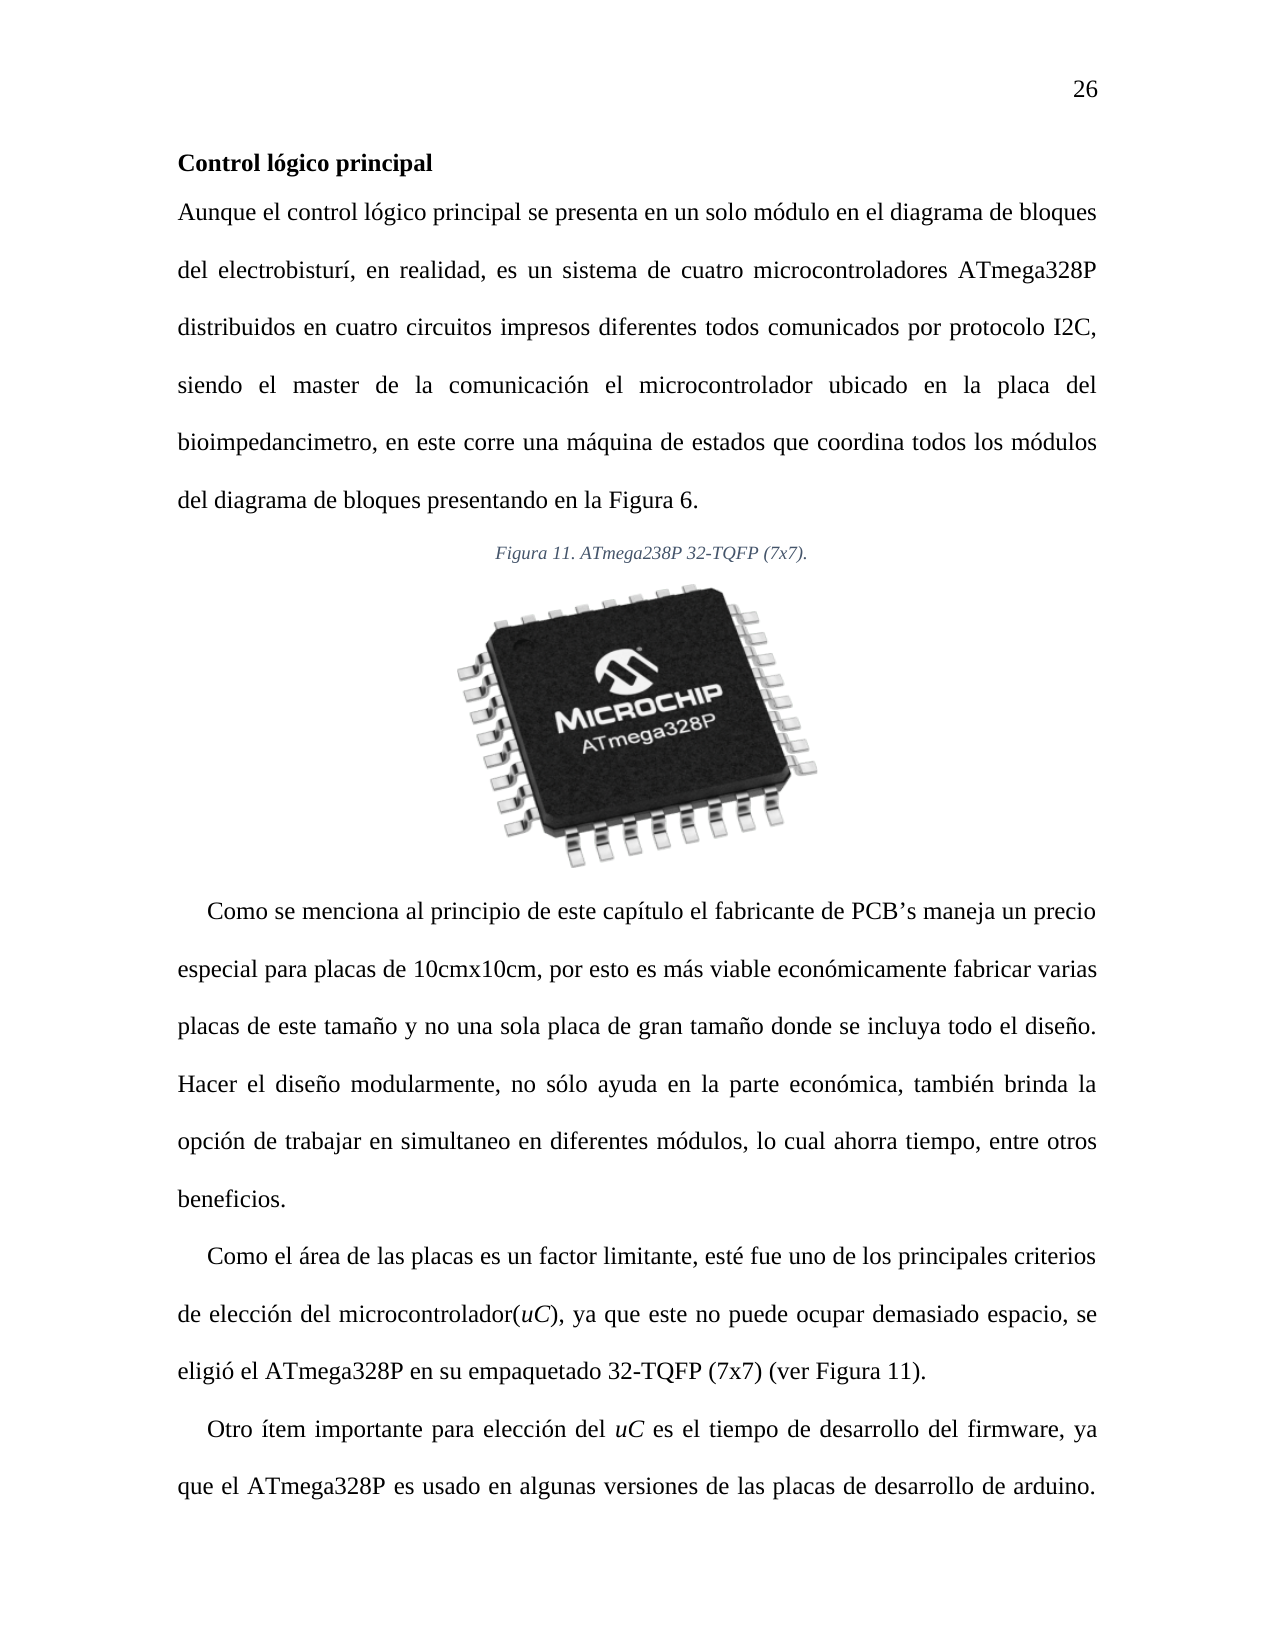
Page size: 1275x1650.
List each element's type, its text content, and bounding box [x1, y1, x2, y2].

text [177, 1414, 1098, 1500]
text Como se menciona al principio de este capítulo el fabricante de PCB’s maneja un precio especial para placas de 10cmx10cm, por esto es más viable económicamente fabricar varias placas de este tamaño y no una sola placa de gran tamaño donde se incluya todo el diseño. Hacer el diseño modularmente, no sólo ayuda en la parte económica, también brinda la opción de trabajar en simultaneo en diferentes módulos, lo cual ahorra tiempo, entre otros beneficios. [177, 896, 1098, 1212]
picture [457, 584, 818, 868]
subtitle Control lógico principal [177, 148, 1098, 176]
text Como el área de las placas es un factor limitante, esté fue uno de los principales criterios de elección del microcontrolador(uC), ya que este no puede ocupar demasiado espacio, se eligió el ATmega328P en su empaquetado 32-TQFP (7x7) (ver Figura 11). [177, 1241, 1098, 1385]
text Aunque el control lógico principal se presenta en un solo módulo en el diagrama de bloques del electrobisturí, en realidad, es un sistema de cuatro microcontroladores ATmega328P distribuidos en cuatro circuitos impresos diferentes todos comunicados por protocolo I2C, siendo el master de la comunicación el microcontrolador ubicado en la placa del bioimpedancimetro, en este corre una máquina de estados que coordina todos los módulos del diagrama de bloques presentando en la Figura 6. [177, 197, 1098, 513]
